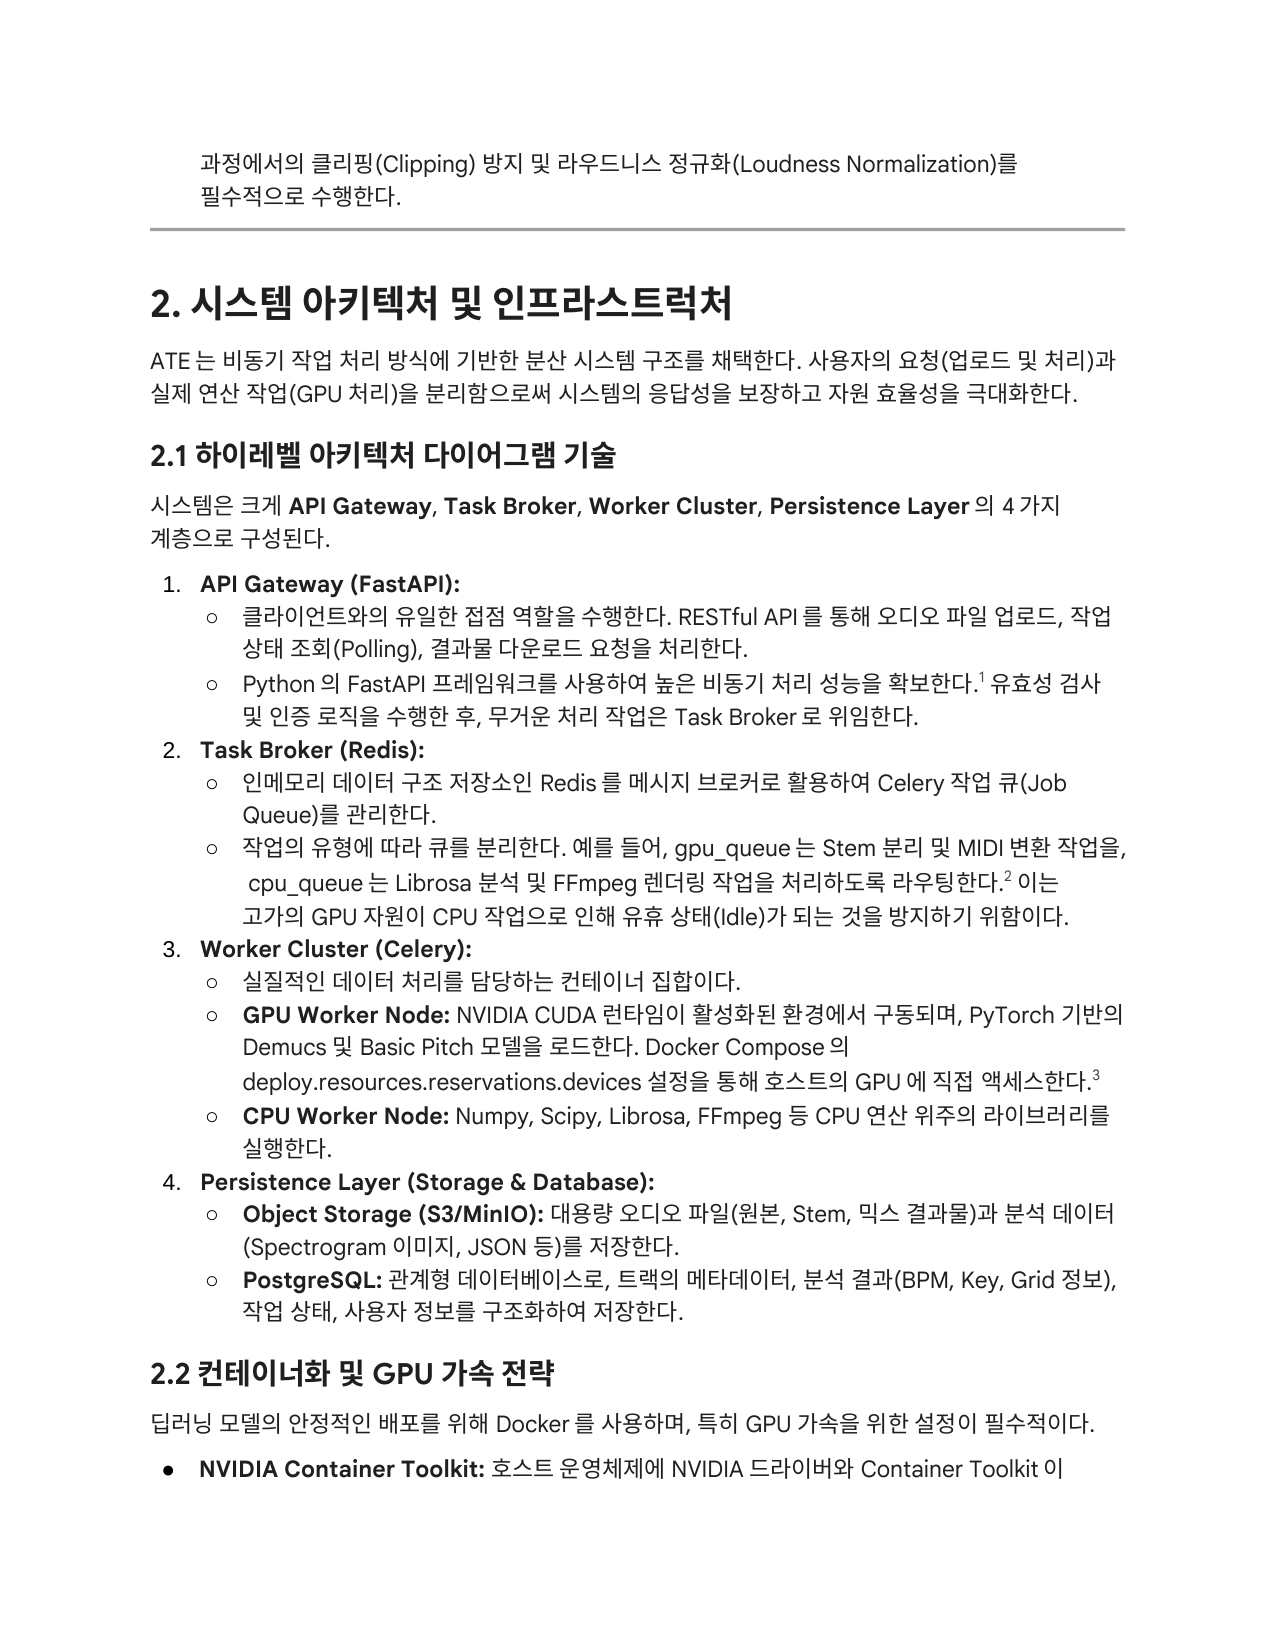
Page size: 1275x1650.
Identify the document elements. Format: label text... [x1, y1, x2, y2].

text 시스템은 크게 API Gateway, Task Broker, Worker Cluster, Persistence Layer의 4가지 계층으로 구성된다. [150, 492, 1125, 553]
list PostgreSQL: 관계형 데이터베이스로, 트랙의 메타데이터, 분석 결과(BPM, Key, Grid 정보), 작업 상태, 사용자 정보를 구조화하여 저장한다. [205, 1266, 1125, 1327]
list 클라이언트와의 유일한 접점 역할을 수행한다. RESTful API를 통해 오디오 파일 업로드, 작업 상태 조회(Polling), 결과물 다운로드 요청을 처리한다. [205, 603, 1125, 664]
list CPU Worker Node: Numpy, Scipy, Librosa, FFmpeg 등 CPU 연산 위주의 라이브러리를 실행한다. [205, 1102, 1125, 1164]
list Object Storage (S3/MinIO): 대용량 오디오 파일(원본, Stem, 믹스 결과물)과 분석 데이터(Spectrogram 이미지, JSON 등)를 저장한다. [205, 1201, 1125, 1262]
list Task Broker (Redis): [162, 736, 1125, 765]
list Python의 FastAPI 프레임워크를 사용하여 높은 비동기 처리 성능을 확보한다.1 유효성 검사 및 인증 로직을 수행한 후, 무거운 처리 작업은 Task Broker로 위임한다. [205, 668, 1125, 732]
list Persistence Layer (Storage & Database): [162, 1168, 1125, 1197]
list Worker Cluster (Celery): [162, 935, 1125, 964]
subtitle 2. 시스템 아키텍처 및 인프라스트럭처 [150, 232, 1125, 328]
text 딥러닝 모델의 안정적인 배포를 위해 Docker를 사용하며, 특히 GPU 가속을 위한 설정이 필수적이다. [150, 1411, 1125, 1439]
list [161, 1456, 1125, 1484]
text ATE는 비동기 작업 처리 방식에 기반한 분산 시스템 구조를 채택한다. 사용자의 요청(업로드 및 처리)과 실제 연산 작업(GPU 처리)을 분리함으로써 시스템의 응답성을 보장하고 자원 효율성을 극대화한다. [150, 347, 1125, 409]
subtitle 2.2 컨테이너화 및 GPU 가속 전략 [150, 1356, 1125, 1393]
list 실질적인 데이터 처리를 담당하는 컨테이너 집합이다. [205, 968, 1125, 997]
subtitle 2.1 하이레벨 아키텍처 다이어그램 기술 [150, 438, 1125, 474]
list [162, 150, 1125, 211]
list 작업의 유형에 따라 큐를 분리한다. 예를 들어, gpu_queue는 Stem 분리 및 MIDI 변환 작업을, cpu_queue는 Librosa 분석 및 FFmpeg 렌더링 작업을 처리하도록 라우팅한다.2 이는 고가의 GPU 자원이 CPU 작업으로 인해 유휴 상태(Idle)가 되는 것을 방지하기 위함이다. [205, 834, 1125, 931]
list API Gateway (FastAPI): [162, 570, 1125, 599]
list GPU Worker Node: NVIDIA CUDA 런타임이 활성화된 환경에서 구동되며, PyTorch 기반의 Demucs 및 Basic Pitch 모델을 로드한다. Docker Compose의 deploy.resources.reservations.devices 설정을 통해 호스트의 GPU에 직접 액세스한다.3 [205, 1001, 1125, 1098]
list 인메모리 데이터 구조 저장소인 Redis를 메시지 브로커로 활용하여 Celery 작업 큐(Job Queue)를 관리한다. [205, 769, 1125, 830]
